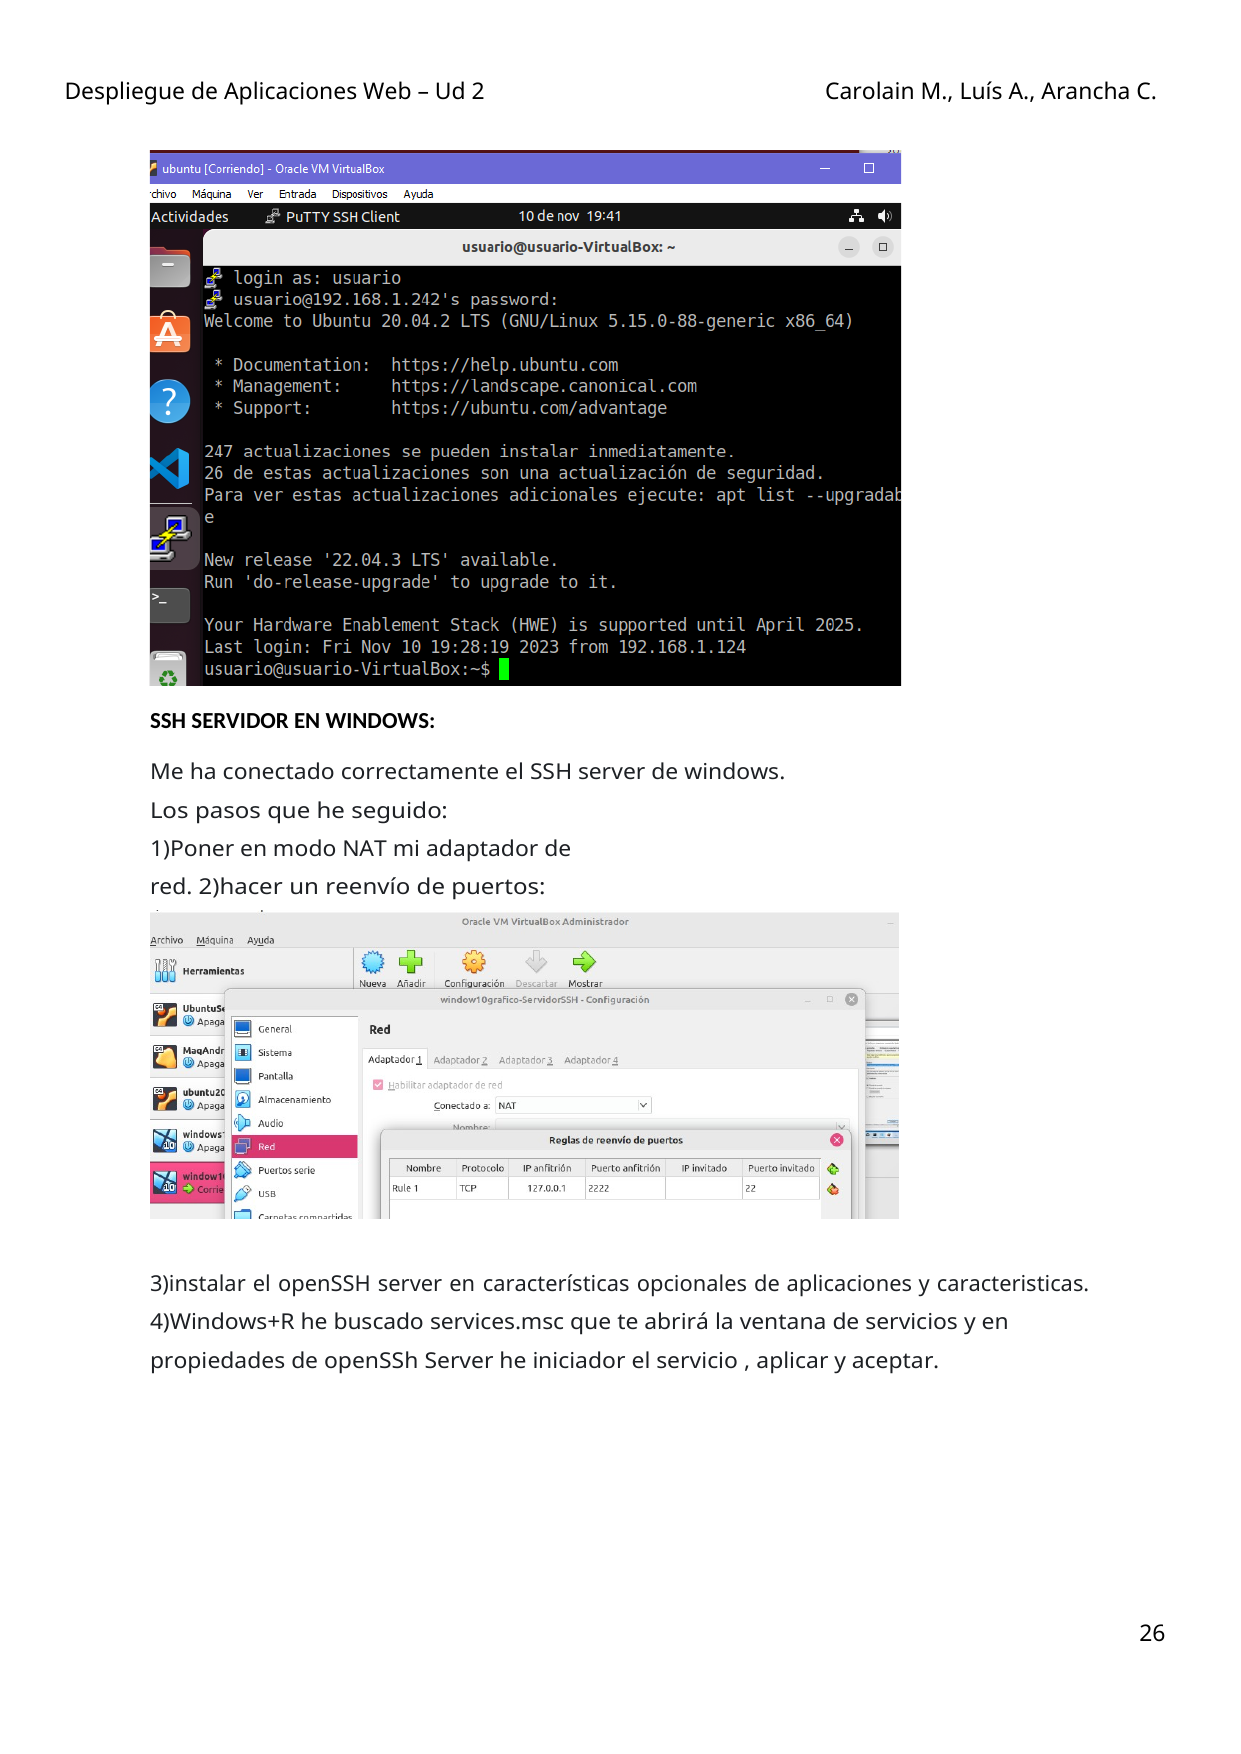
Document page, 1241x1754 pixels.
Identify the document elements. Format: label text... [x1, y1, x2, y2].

text Me ha conectado correctamente el SSH server de windows. Los pasos que he seguido: [150, 756, 786, 824]
text 3)instalar el openSSH server en características opcionales de aplicaciones y caracteristicas. 4)Windows+R he buscado services.msc que te abrirá la ventana de servicios y en propiedades de openSSh Server he iniciador el servicio , aplicar y aceptar. [150, 1268, 1105, 1375]
picture [150, 910, 899, 1219]
text 1)Poner en modo NAT mi adaptador de red. 2)hacer un reenvío de puertos: [150, 833, 598, 901]
picture [149, 150, 902, 686]
subtitle SSH SERVIDOR EN WINDOWS: [150, 706, 1165, 734]
